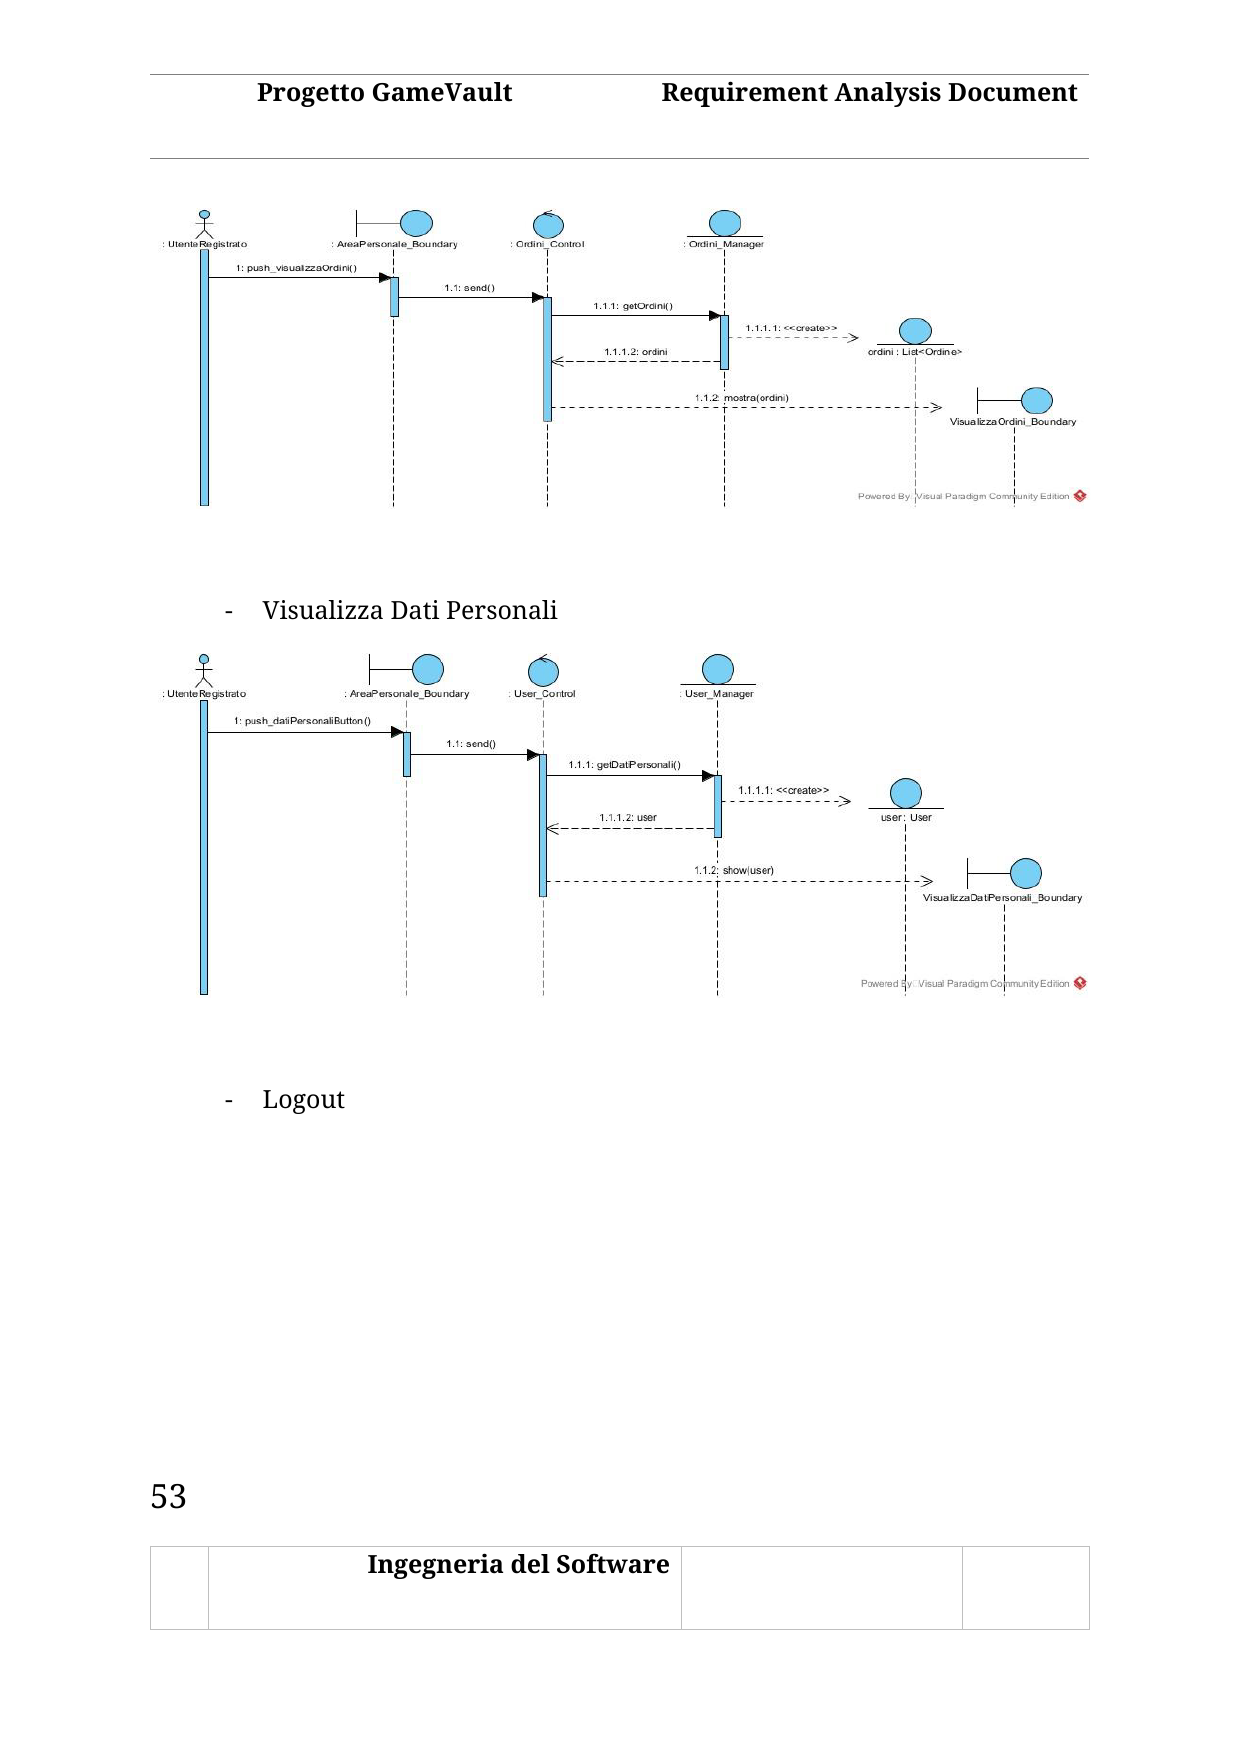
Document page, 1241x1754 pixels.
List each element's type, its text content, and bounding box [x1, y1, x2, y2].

list Logout [225, 1082, 1090, 1116]
picture [150, 653, 1091, 998]
list Visualizza Dati Personali [225, 593, 1090, 627]
picture [150, 208, 1091, 509]
